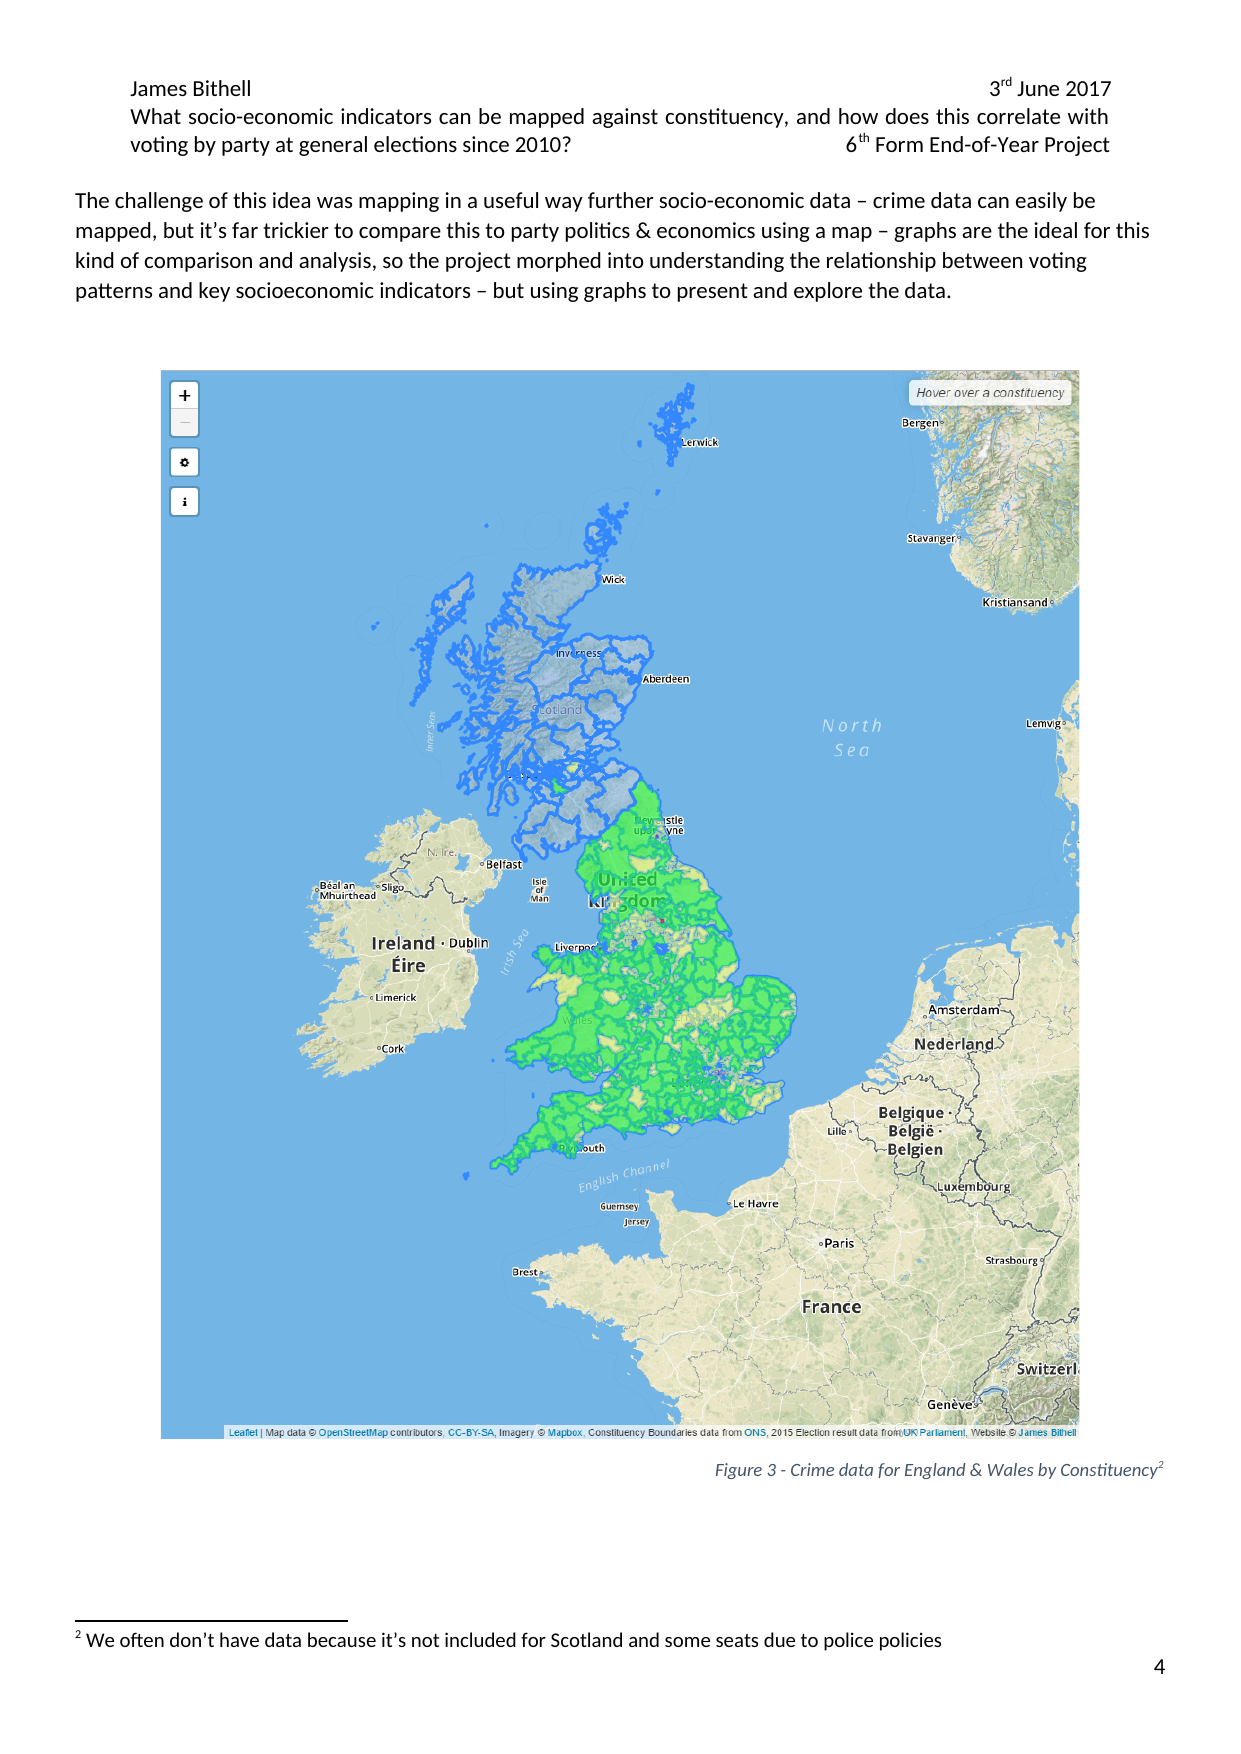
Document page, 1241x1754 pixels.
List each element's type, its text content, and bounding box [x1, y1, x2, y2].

text Figure 3 - Crime data for England & Wales by Constituency [75, 1458, 1165, 1481]
text The challenge of this idea was mapping in a useful way further socio-economic data – crime data can easily be mapped, but it’s far trickier to compare this to party politics & economics using a map – graphs are the ideal for this kind of comparison and analysis, so the project morphed into understanding the relationship between voting patterns and key socioeconomic indicators – but using graphs to present and explore the data. [75, 186, 1165, 304]
picture [160, 370, 1080, 1439]
